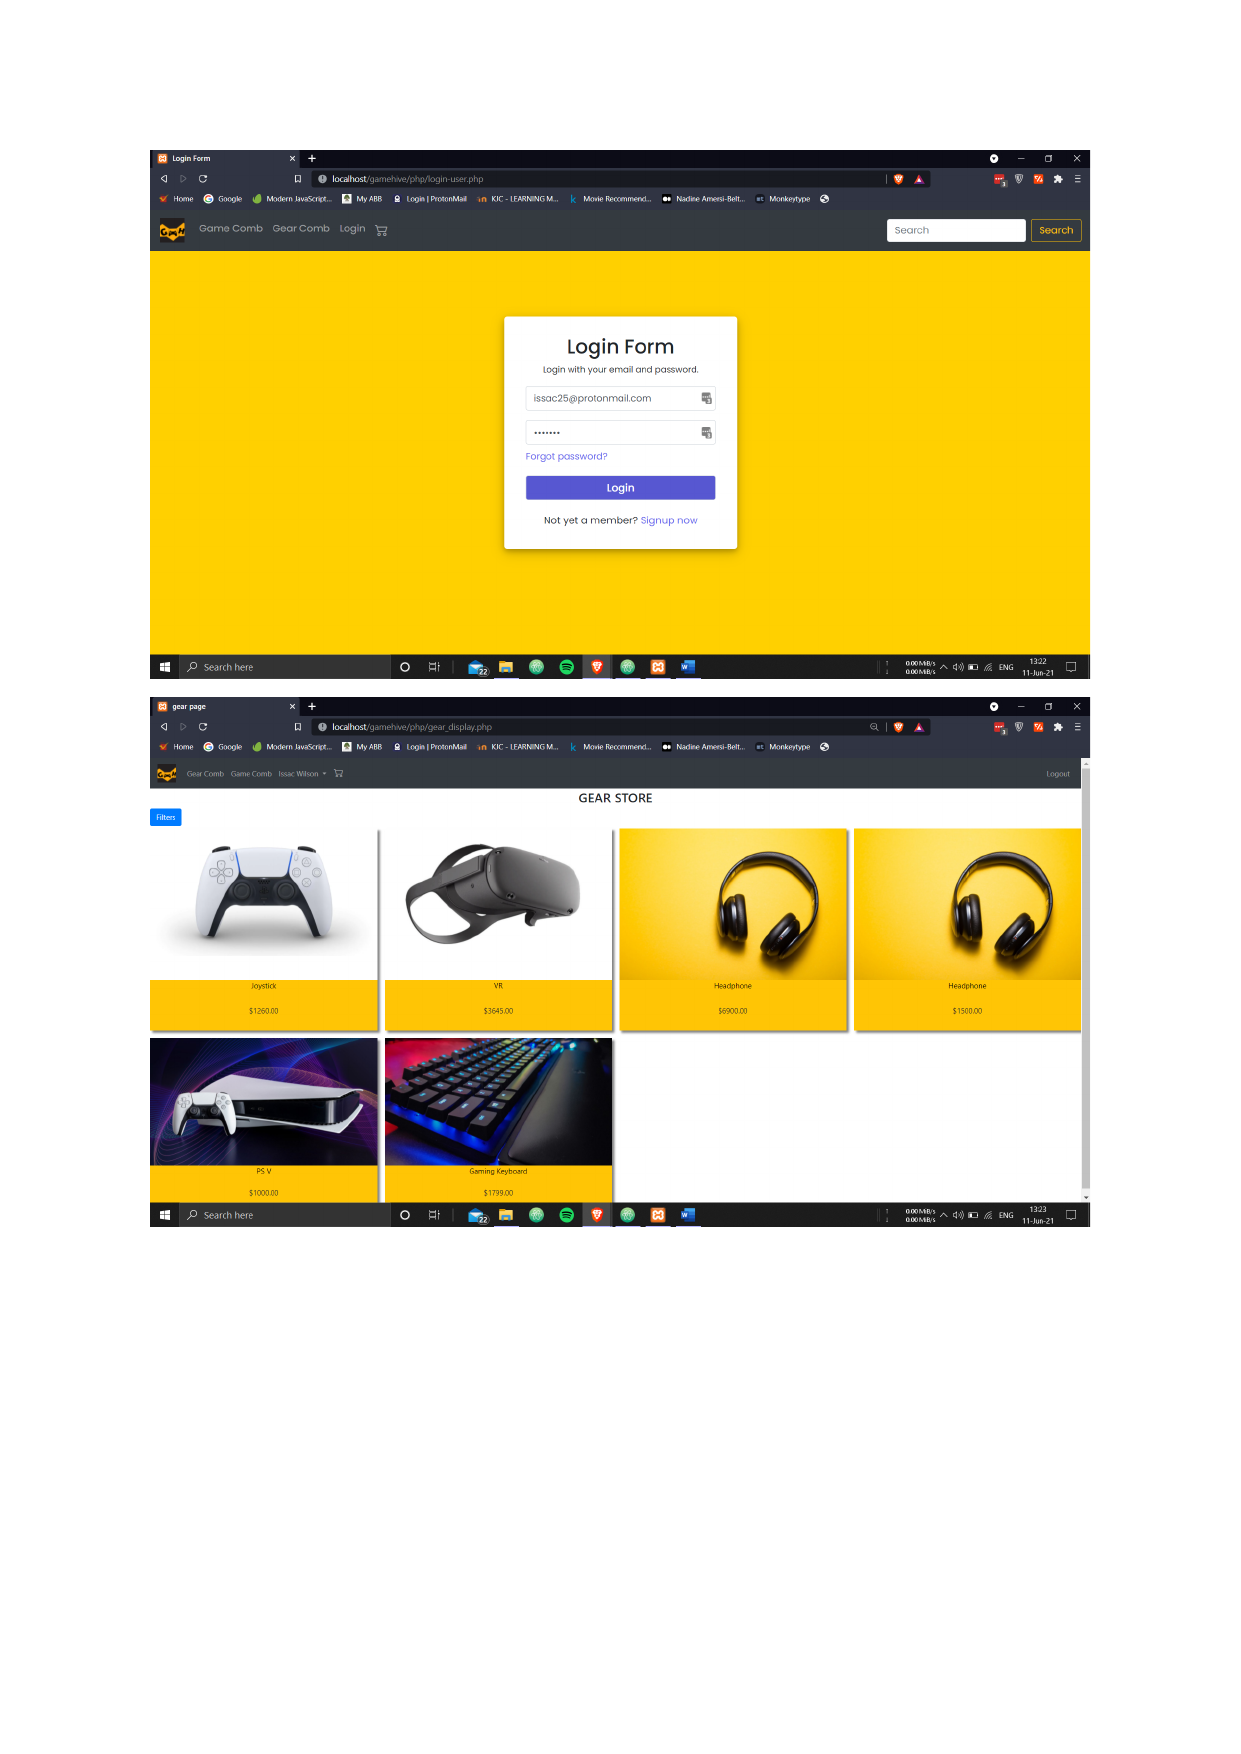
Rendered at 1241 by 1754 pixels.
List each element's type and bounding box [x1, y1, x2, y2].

picture [150, 150, 1091, 679]
picture [150, 697, 1091, 1227]
